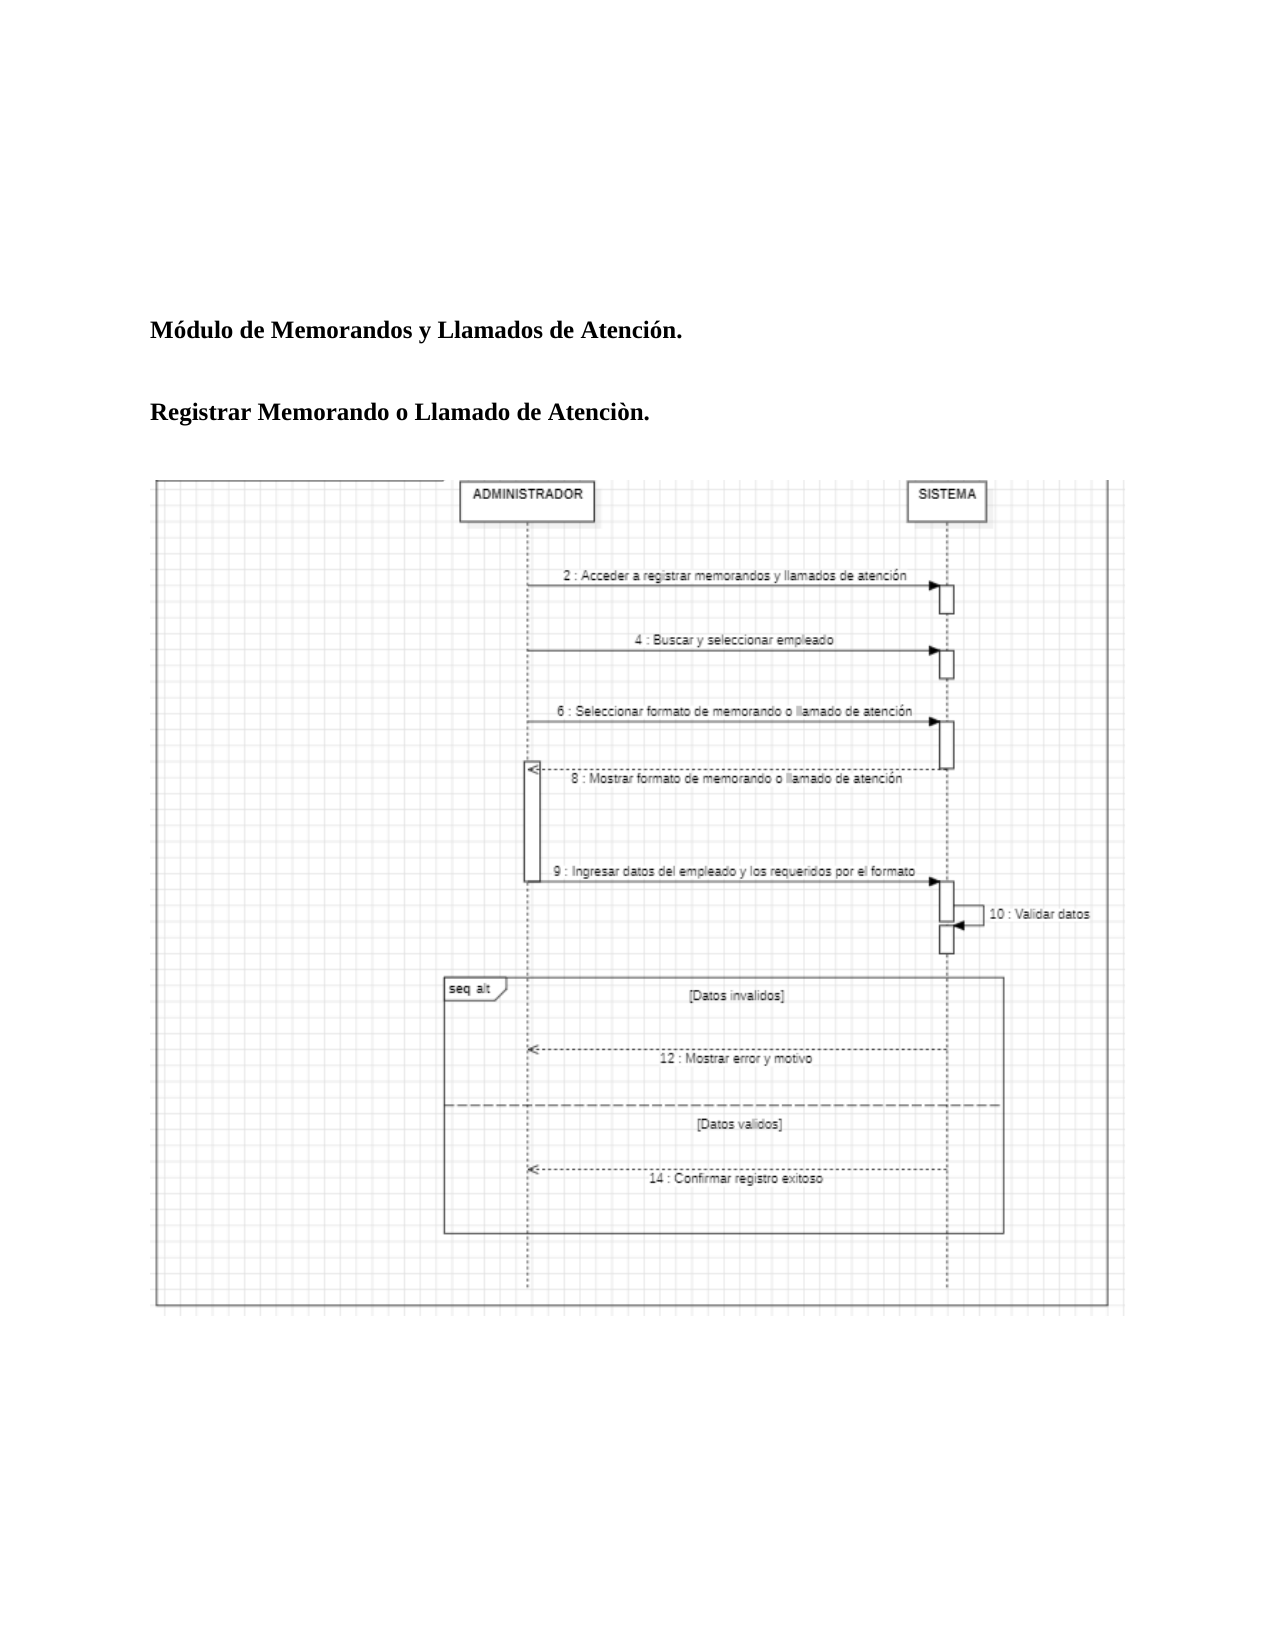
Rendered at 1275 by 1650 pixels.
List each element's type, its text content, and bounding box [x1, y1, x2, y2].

picture [150, 480, 1125, 1316]
text Módulo de Memorandos y Llamados de Atención. [150, 315, 1125, 344]
text Registrar Memorando o Llamado de Atenciòn. [150, 397, 1125, 426]
